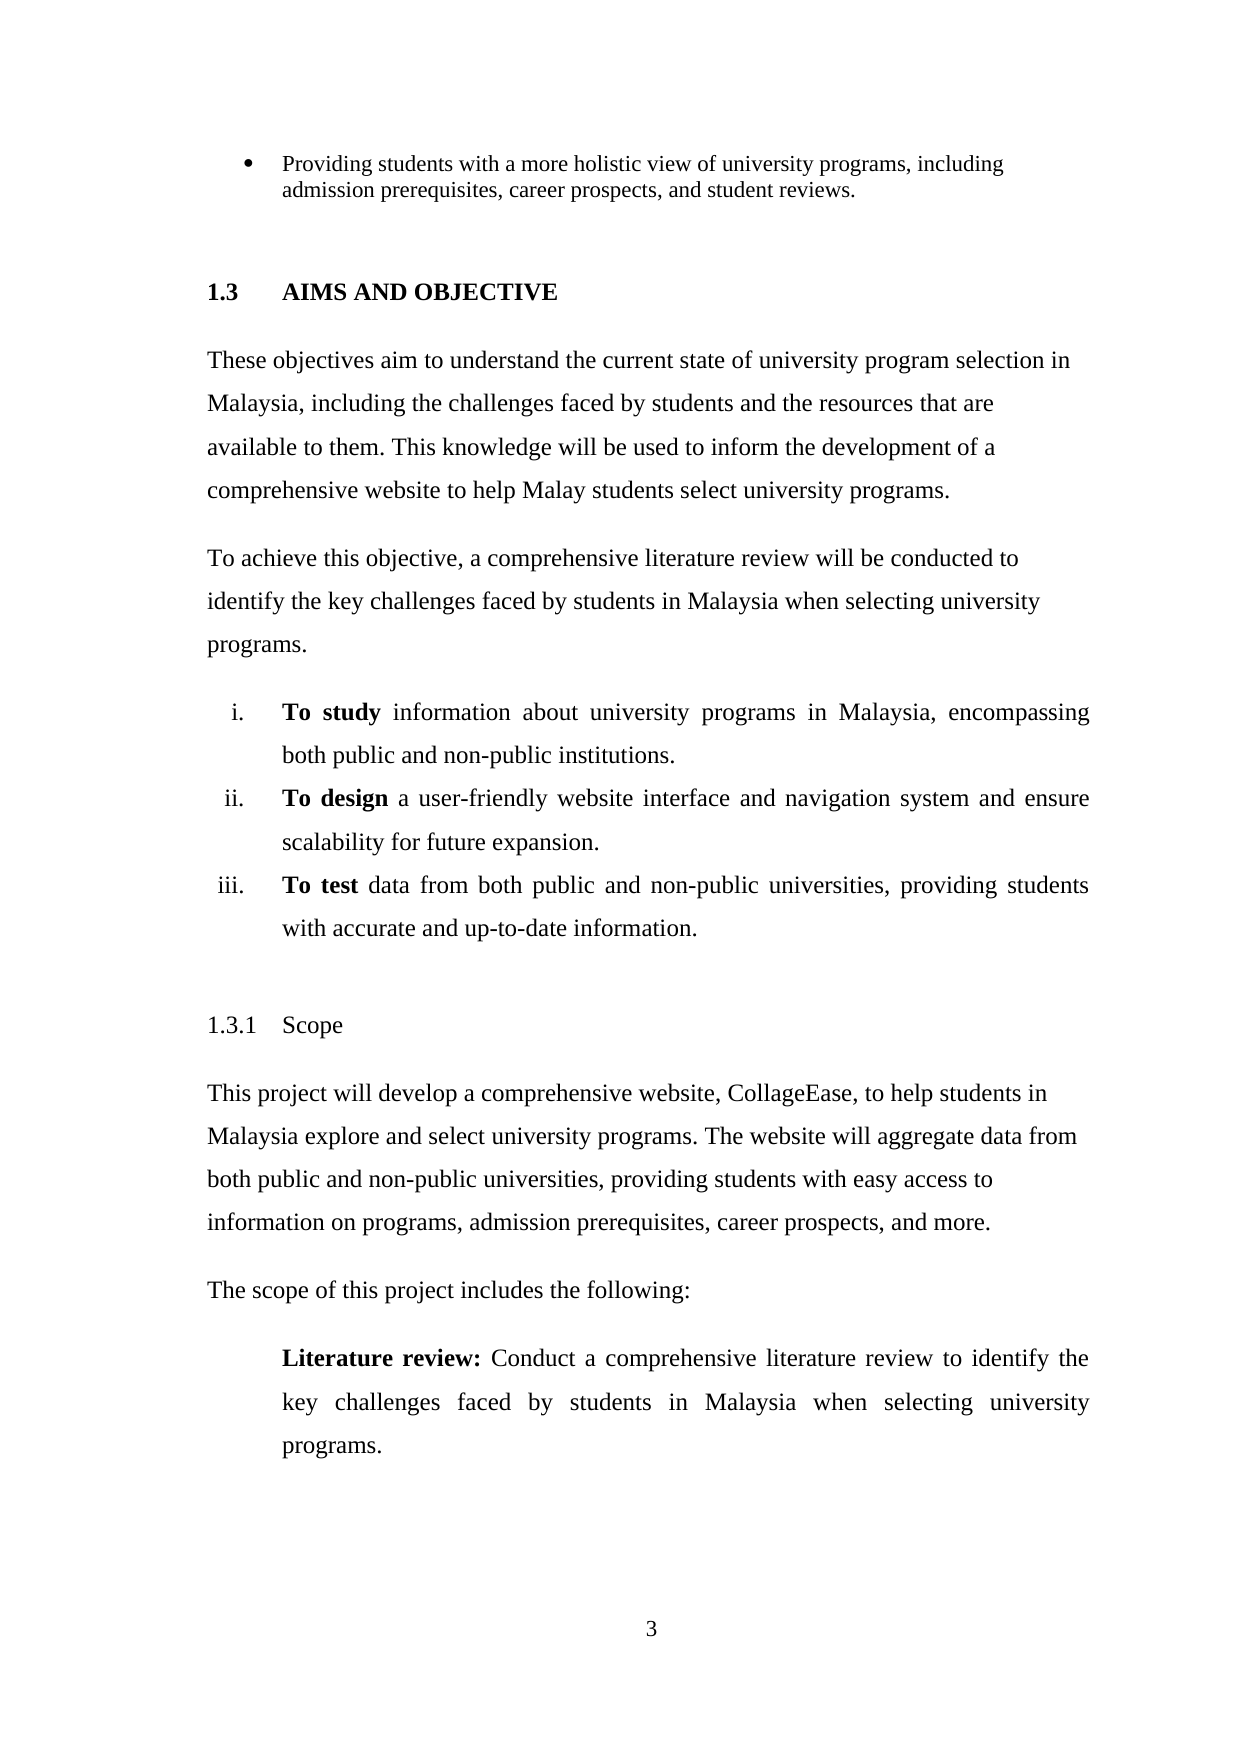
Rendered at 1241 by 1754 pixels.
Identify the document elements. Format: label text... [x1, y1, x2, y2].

subtitle To study information about university programs in Malaysia, encompassing both public and non-public institutions. [244, 697, 1090, 769]
text This project will develop a comprehensive website, CollageEase, to help students in Malaysia explore and select university programs. The website will aggregate data from both public and non-public universities, providing students with easy access to information on programs, admission prerequisites, career prospects, and more. [207, 1078, 1090, 1236]
subtitle AIMS AND OBJECTIVE [207, 277, 1090, 306]
subtitle To design a user-friendly website interface and navigation system and ensure scalability for future expansion. [244, 783, 1090, 855]
text The scope of this project includes the following: [207, 1275, 1090, 1304]
text To achieve this objective, a comprehensive literature review will be conducted to identify the key challenges faced by students in Malaysia when selecting university programs. [207, 543, 1090, 658]
list Providing students with a more holistic view of university programs, including admission prerequisites, career prospects, and student reviews. [244, 150, 1090, 203]
text These objectives aim to understand the current state of university program selection in Malaysia, including the challenges faced by students and the resources that are available to them. This knowledge will be used to inform the development of a comprehensive website to help Malay students select university programs. [207, 345, 1090, 503]
subtitle Scope [207, 1010, 1090, 1038]
subtitle To test data from both public and non-public universities, providing students with accurate and up-to-date information. [244, 870, 1090, 942]
subtitle Literature review: Conduct a comprehensive literature review to identify the key challenges faced by students in Malaysia when selecting university programs. [282, 1343, 1090, 1458]
